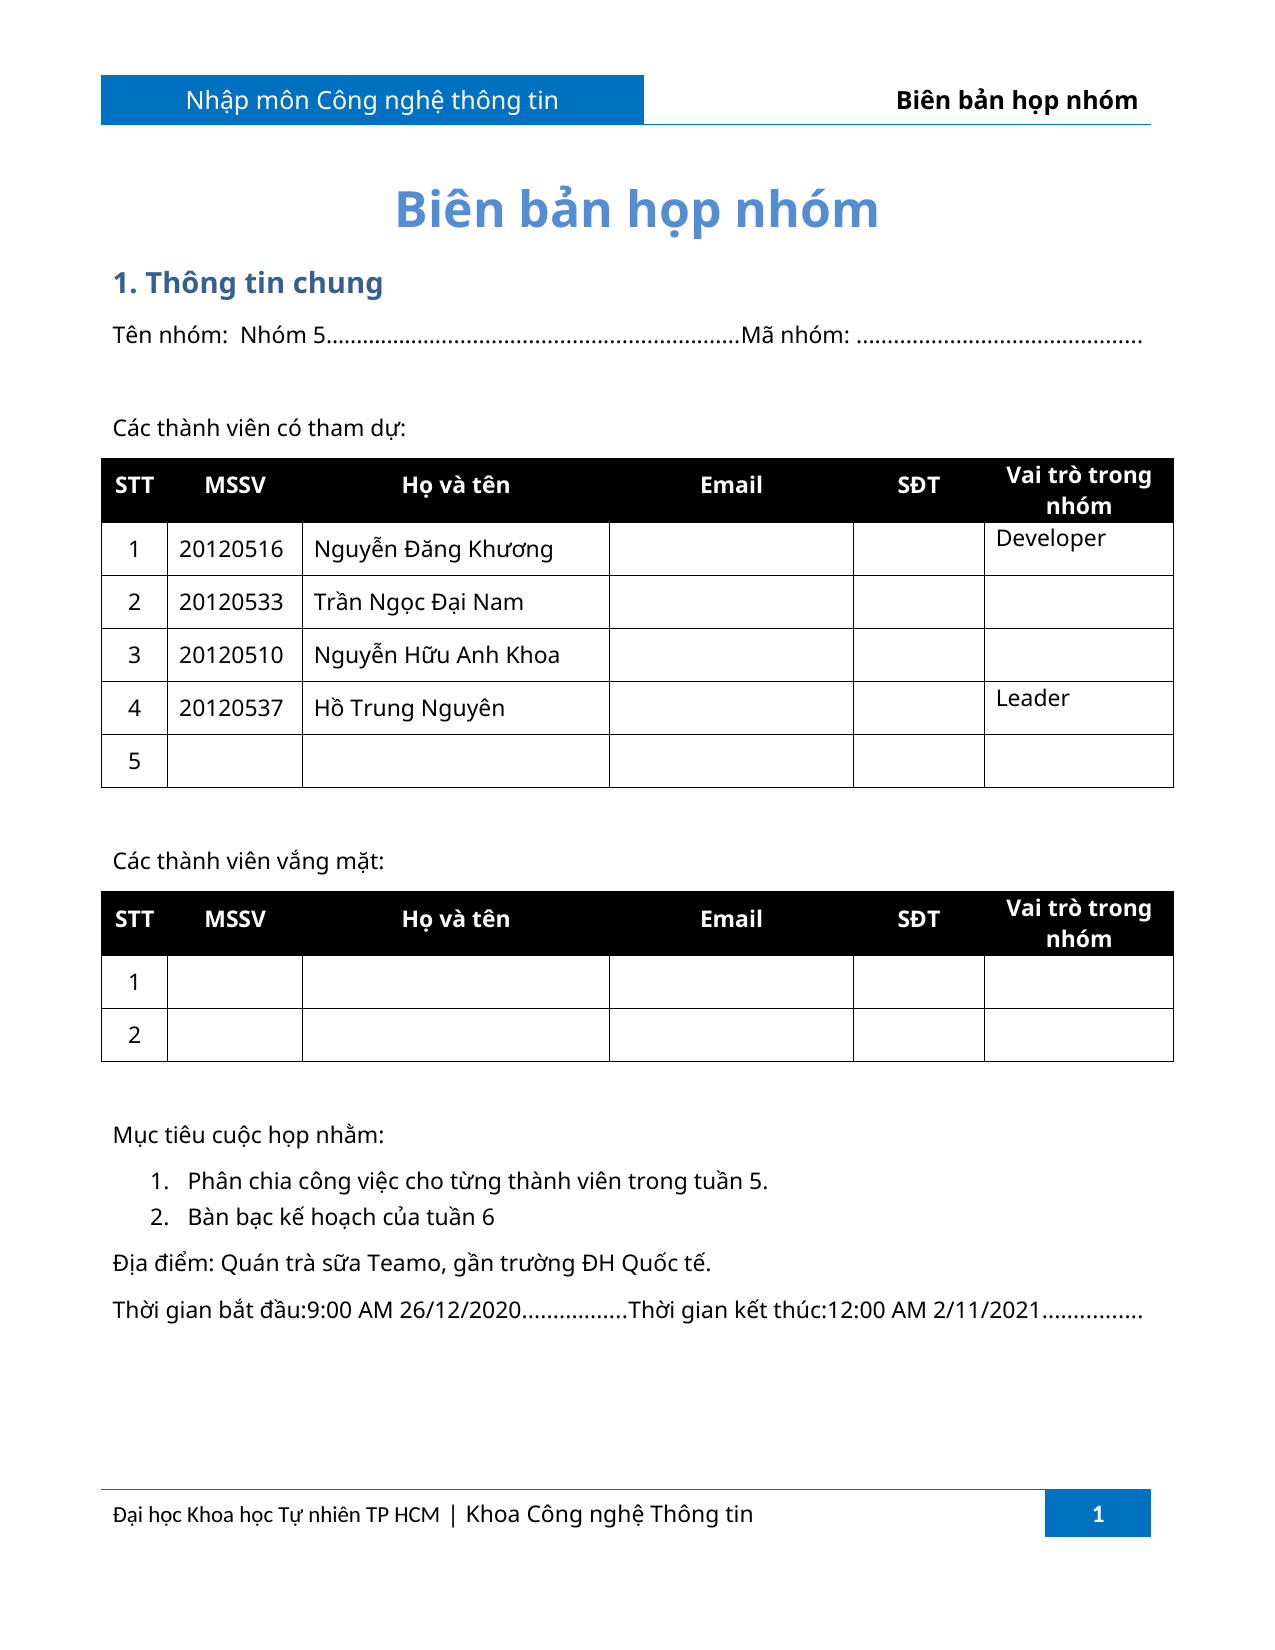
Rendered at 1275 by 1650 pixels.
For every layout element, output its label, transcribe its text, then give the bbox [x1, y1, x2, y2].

text Tên nhóm: Nhóm 5 Mã nhóm: [112, 319, 1162, 350]
table_cell [854, 523, 984, 574]
table_cell [985, 1009, 1173, 1061]
table_cell 5 [102, 735, 167, 787]
table_cell [985, 956, 1173, 1008]
table_header Email [610, 459, 853, 521]
table_cell [610, 576, 853, 628]
table_header MSSV [168, 892, 302, 955]
table_header MSSV [168, 459, 302, 521]
table_cell [985, 735, 1173, 787]
text Thời gian bắt đầu:9:00 AM 26/12/2020 Thời gian kết thúc:12:00 AM 2/11/2021 [112, 1294, 1162, 1325]
table_cell [854, 682, 984, 734]
table_cell [168, 735, 302, 787]
table_cell [854, 735, 984, 787]
table_cell Nguyễn Đăng Khương [303, 523, 609, 574]
table_cell [985, 576, 1173, 628]
table_cell 1 [102, 956, 167, 1008]
table_cell 3 [102, 629, 167, 681]
table_header SĐT [854, 892, 984, 955]
table_cell [303, 735, 609, 787]
table_header STT [102, 459, 167, 521]
table_header STT [102, 892, 167, 955]
table_cell [854, 576, 984, 628]
table_cell 20120510 [168, 629, 302, 681]
table_cell [168, 956, 302, 1008]
table_cell [610, 956, 853, 1008]
table_cell [303, 1009, 609, 1061]
table_cell [168, 1009, 302, 1061]
text Mục tiêu cuộc họp nhằm: [112, 1119, 1162, 1150]
table_cell 2 [102, 1009, 167, 1061]
text Các thành viên vắng mặt: [112, 845, 1162, 876]
table_cell 2 [102, 576, 167, 628]
table_cell Leader [985, 682, 1173, 734]
table_cell Developer [985, 523, 1173, 574]
table_cell 1 [102, 523, 167, 574]
table_cell [610, 735, 853, 787]
table_cell Hồ Trung Nguyên [303, 682, 609, 734]
table_cell Trần Ngọc Đại Nam [303, 576, 609, 628]
table_cell [610, 629, 853, 681]
table_cell [610, 682, 853, 734]
table_cell [854, 956, 984, 1008]
table_cell Nguyễn Hữu Anh Khoa [303, 629, 609, 681]
list Phân chia công việc cho từng thành viên trong tuần 5. [150, 1165, 1162, 1196]
text Địa điểm: Quán trà sữa Teamo, gần trường ĐH Quốc tế. [112, 1247, 1162, 1279]
table_cell [610, 523, 853, 574]
table_cell [854, 629, 984, 681]
table_cell 20120533 [168, 576, 302, 628]
table_header SĐT [854, 459, 984, 521]
subtitle Thông tin chung [112, 263, 1162, 302]
text Các thành viên có tham dự: [112, 411, 1162, 443]
table_cell 4 [102, 682, 167, 734]
table_header Email [610, 892, 853, 955]
table_header Họ và tên [303, 459, 609, 521]
text Biên bản họp nhóm [112, 174, 1162, 242]
table_cell [303, 956, 609, 1008]
table_header Họ và tên [303, 892, 609, 955]
table_cell [985, 629, 1173, 681]
table_header Vai trò trong nhóm [985, 459, 1173, 521]
table_cell [854, 1009, 984, 1061]
table_cell [610, 1009, 853, 1061]
table_cell 20120516 [168, 523, 302, 574]
list Bàn bạc kế hoạch của tuần 6 [150, 1201, 1162, 1232]
table_header Vai trò trong nhóm [985, 892, 1173, 955]
table_cell 20120537 [168, 682, 302, 734]
